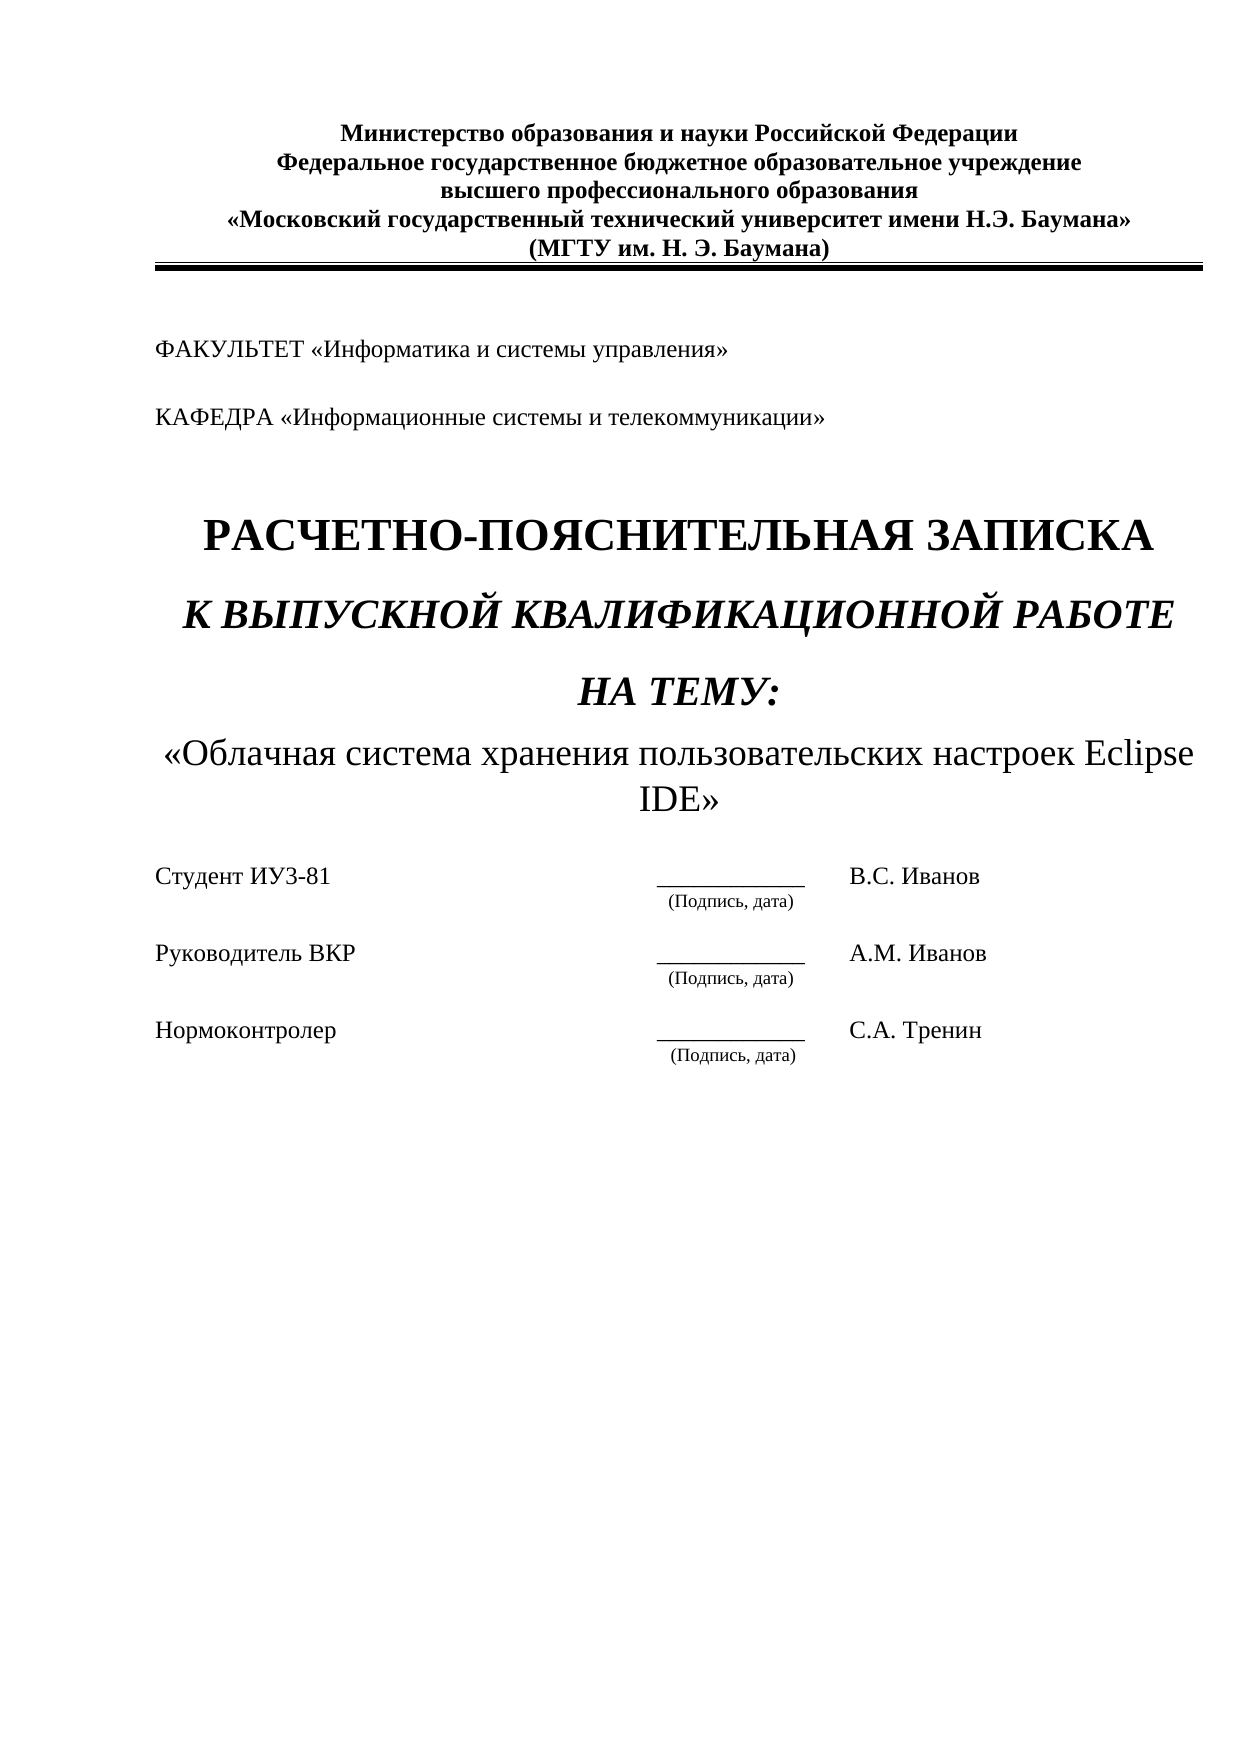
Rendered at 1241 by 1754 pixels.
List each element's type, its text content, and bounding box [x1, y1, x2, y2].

table_header Министерство образования и науки Российской Федерации Федеральное государственное бюджетное образовательное учреждение высшего профессионального образования «Московский государственный технический университет имени Н.Э. Баумана» (МГТУ им. Н. Э. Баумана) ФАКУЛЬТЕТ «» КАФЕДРА «» РАСЧЕТНО-ПОЯСНИТЕЛЬНАЯ ЗАПИСКА К ВЫПУСКНОЙ КВАЛИФИКАЦИОННОЙ РАБОТЕ НА ТЕМУ: «» Студент (Подпись, дата) Руководитель ВКР (Подпись, дата) Нормоконтролер (Подпись, дата) [155, 271, 1203, 1580]
table_header Министерство образования и науки Российской Федерации Федеральное государственное бюджетное образовательное учреждение высшего профессионального образования «Московский государственный технический университет имени Н.Э. Баумана» (МГТУ им. Н. Э. Баумана) ФАКУЛЬТЕТ «» КАФЕДРА «» РАСЧЕТНО-ПОЯСНИТЕЛЬНАЯ ЗАПИСКА К ВЫПУСКНОЙ КВАЛИФИКАЦИОННОЙ РАБОТЕ НА ТЕМУ: «» Студент (Подпись, дата) Руководитель ВКР (Подпись, дата) Нормоконтролер (Подпись, дата) [155, 118, 1203, 262]
